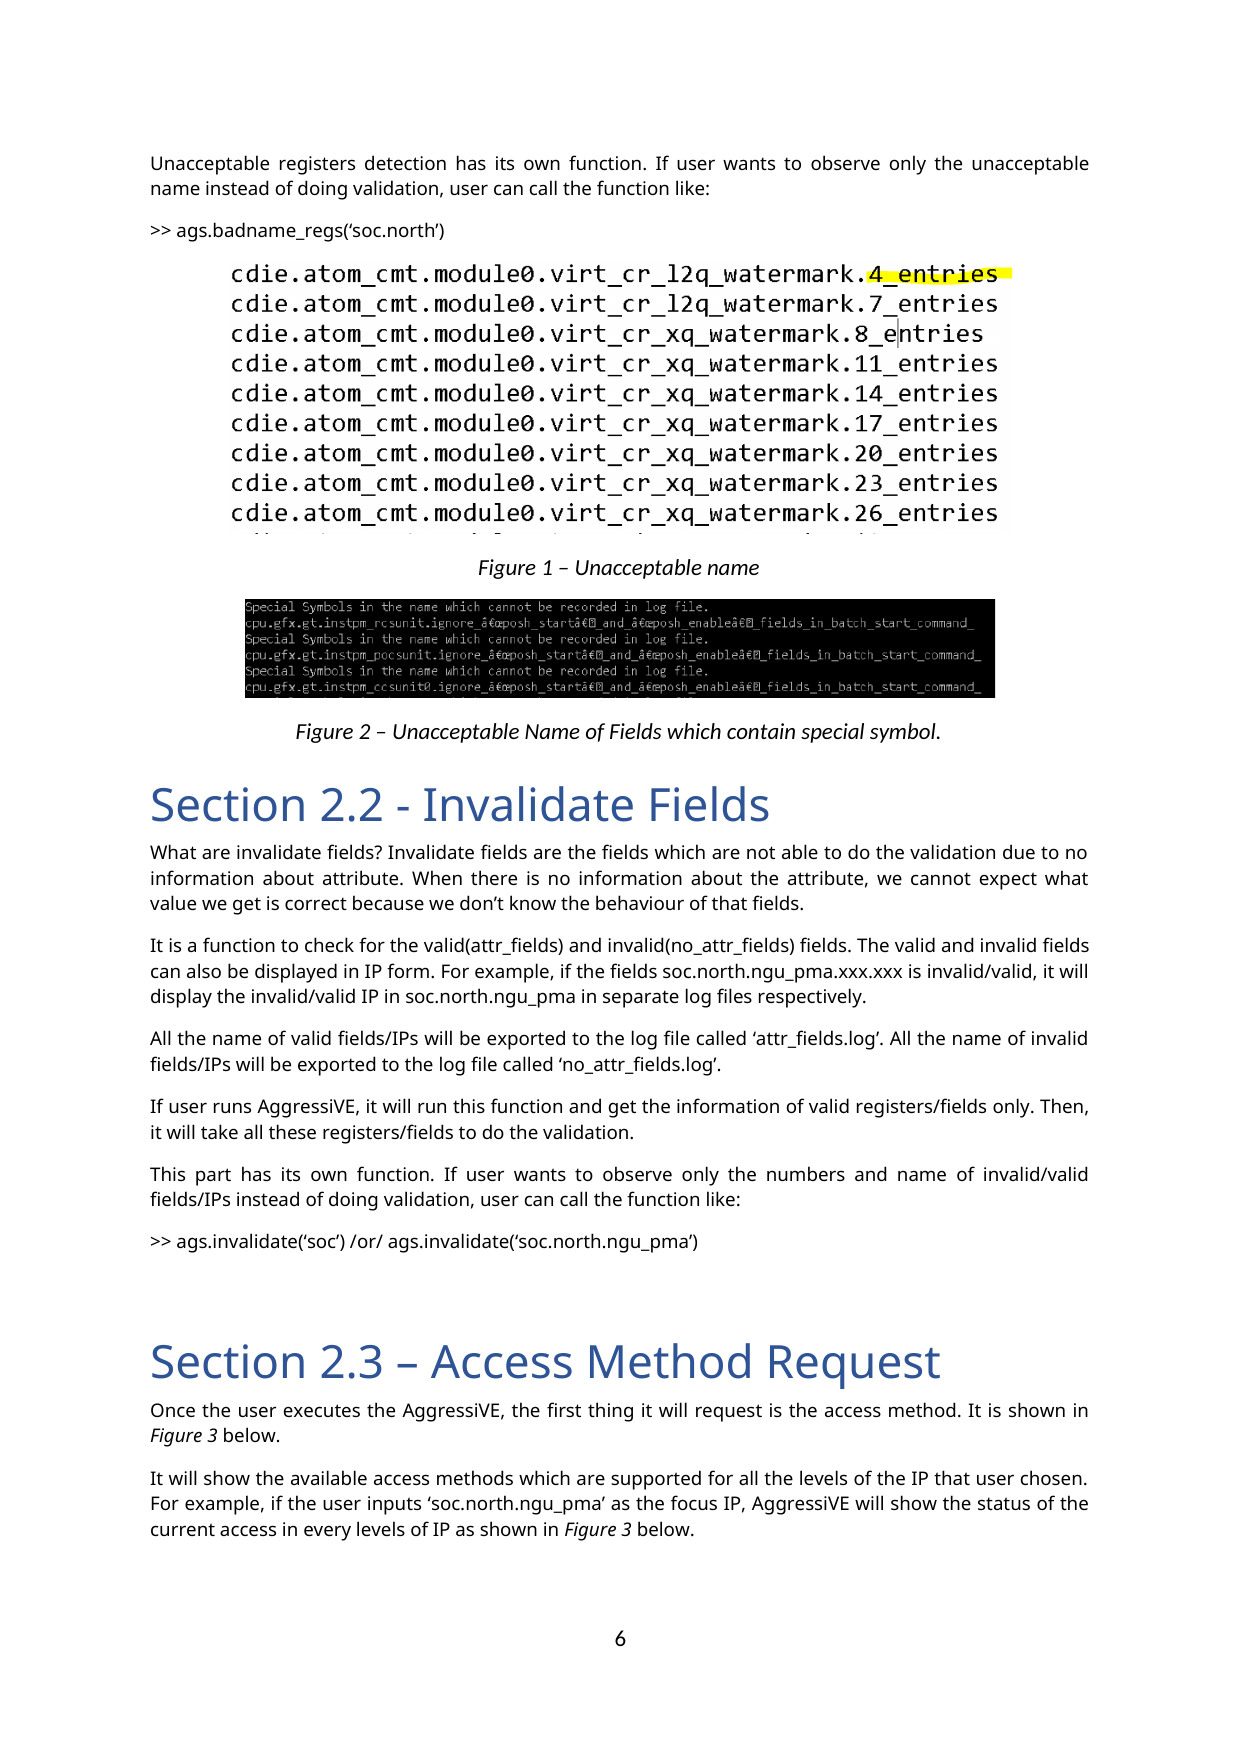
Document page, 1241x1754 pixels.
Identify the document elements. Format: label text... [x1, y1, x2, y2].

text Once the user executes the AggressiVE, the first thing it will request is the access method. It is shown in Figure 3 below. [150, 1397, 1090, 1448]
text If user runs AggressiVE, it will run this function and get the information of valid registers/fields only. Then, it will take all these registers/fields to do the validation. [150, 1093, 1090, 1144]
text All the name of valid fields/IPs will be exported to the log file called ‘attr_fields.log’. All the name of invalid fields/IPs will be exported to the log file called ‘no_attr_fields.log’. [150, 1026, 1090, 1077]
text Figure 1 – Unacceptable name [150, 553, 1090, 581]
picture [227, 260, 1013, 534]
text Unacceptable registers detection has its own function. If user wants to observe only the unacceptable name instead of doing validation, user can call the function like: [150, 150, 1090, 201]
subtitle Section 2.3 – Access Method Request [150, 1330, 1090, 1392]
text >> ags.badname_regs(‘soc.north’) [150, 218, 1090, 243]
text It is a function to check for the valid(attr_fields) and invalid(no_attr_fields) fields. The valid and invalid fields can also be displayed in IP form. For example, if the fields soc.north.ngu_pma.xxx.xxx is invalid/valid, it will display the invalid/valid IP in soc.north.ngu_pma in separate log files respectively. [150, 932, 1090, 1009]
text Figure 2 – Unacceptable Name of Fields which contain special symbol. [150, 717, 1090, 745]
text >> ags.invalidate(‘soc’) /or/ ags.invalidate(‘soc.north.ngu_pma’) [150, 1229, 1090, 1254]
picture [245, 599, 995, 698]
text This part has its own function. If user wants to observe only the numbers and name of invalid/valid fields/IPs instead of doing validation, user can call the function like: [150, 1161, 1090, 1212]
text It will show the available access methods which are supported for all the levels of the IP that user chosen. For example, if the user inputs ‘soc.north.ngu_pma’ as the focus IP, AggressiVE will show the status of the current access in every levels of IP as shown in Figure 3 below. [150, 1465, 1090, 1541]
text What are invalidate fields? Invalidate fields are the fields which are not able to do the validation due to no information about attribute. When there is no information about the attribute, we cannot expect what value we get is correct because we don’t know the behaviour of that fields. [150, 839, 1090, 916]
subtitle Section 2.2 - Invalidate Fields [150, 772, 1090, 834]
